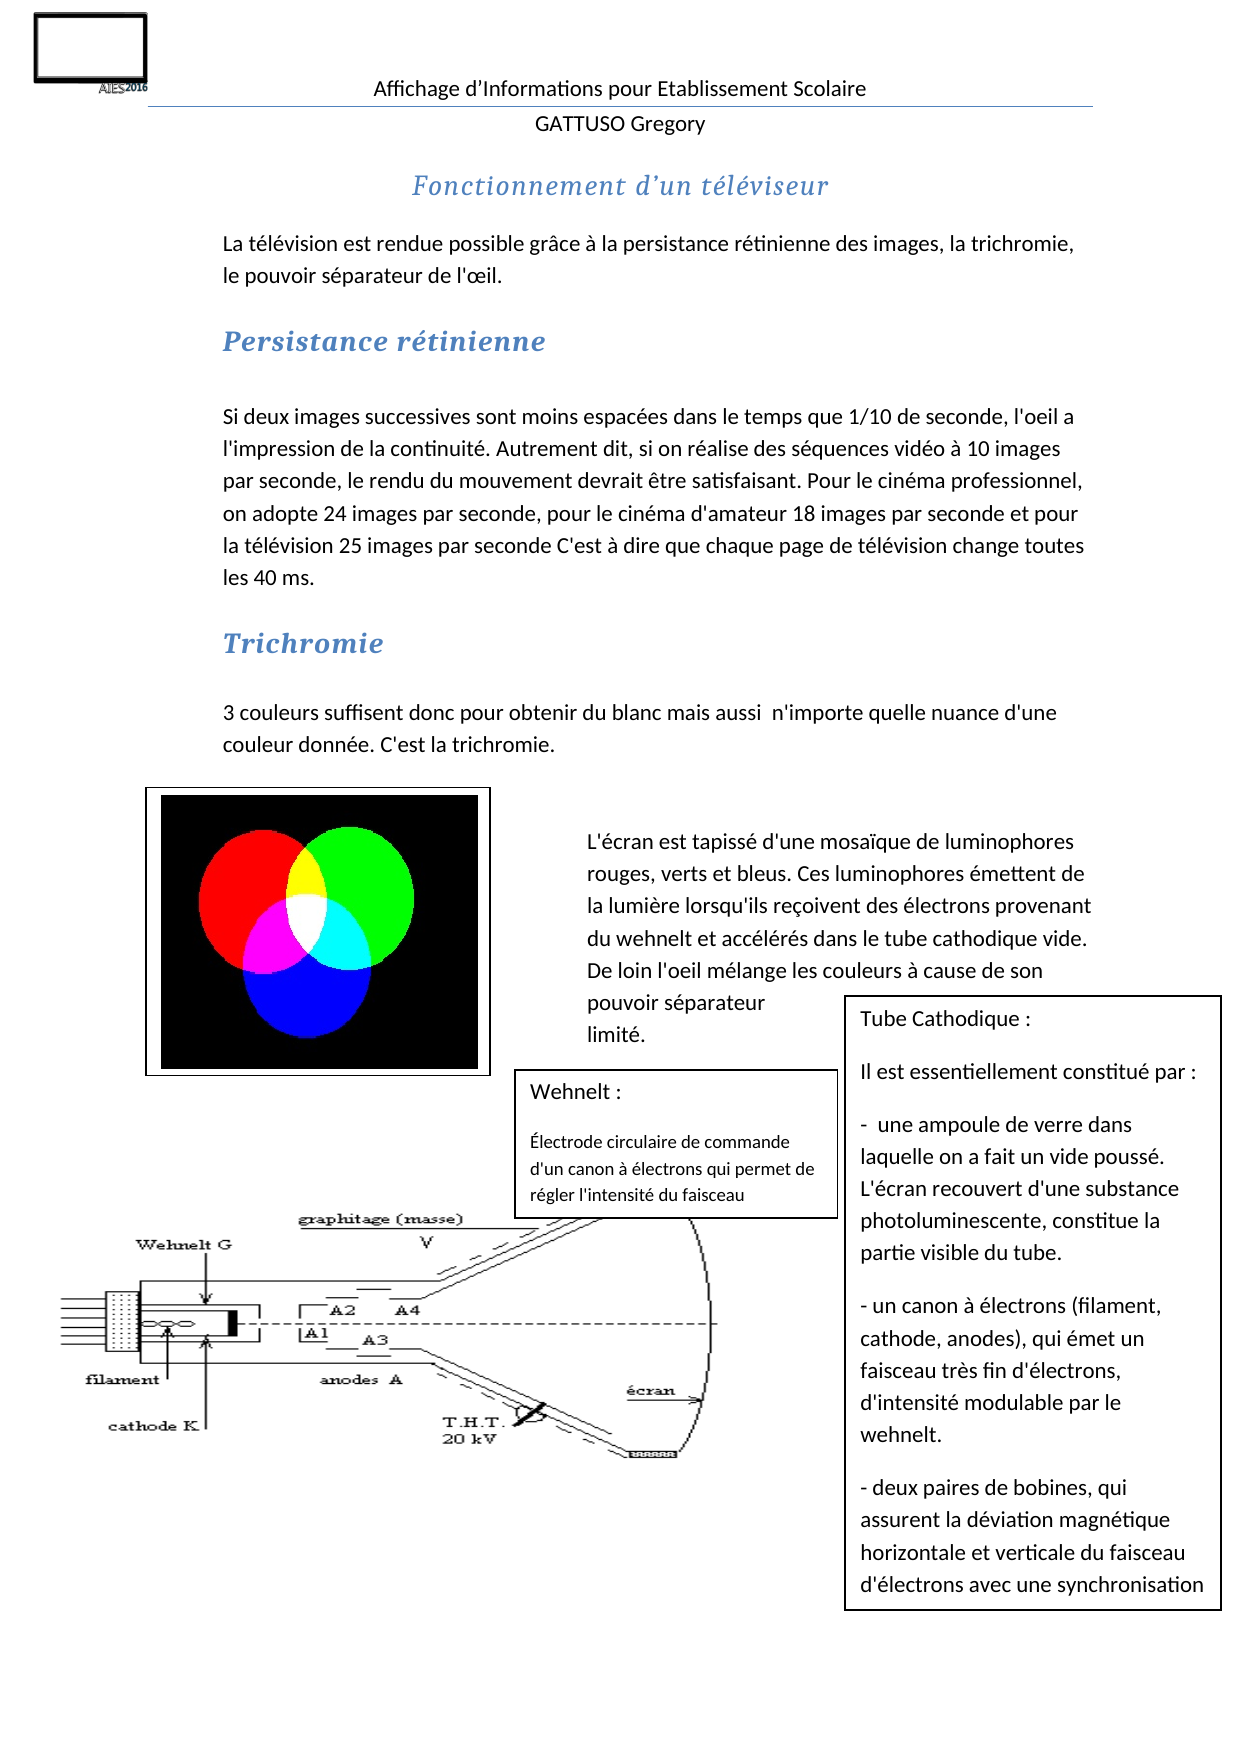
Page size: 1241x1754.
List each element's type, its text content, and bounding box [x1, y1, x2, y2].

list La télévision est rendue possible grâce à la persistance rétinienne des images, la trichromie, le pouvoir séparateur de l'œil. [223, 229, 1093, 289]
list Si deux images successives sont moins espacées dans le temps que 1/10 de seconde, l'oeil a l'impression de la continuité. Autrement dit, si on réalise des séquences vidéo à 10 images par seconde, le rendu du mouvement devrait être satisfaisant. Pour le cinéma professionnel, on adopte 24 images par seconde, pour le cinéma d'amateur 18 images par seconde et pour la télévision 25 images par seconde C'est à dire que chaque page de télévision change toutes les 40 ms. [223, 402, 1093, 591]
picture [33, 0, 148, 114]
list Fonctionnement d’un téléviseur [148, 169, 1093, 203]
list Trichromie [223, 628, 1093, 661]
list 3 couleurs suffisent donc pour obtenir du blanc mais aussi n'importe quelle nuance d'une couleur donnée. C'est la trichromie. [223, 698, 1093, 758]
picture [48, 1184, 737, 1462]
picture [161, 795, 478, 1069]
list Persistance rétinienne [223, 325, 1093, 359]
list L'écran est tapissé d'une mosaïque de luminophores rouges, verts et bleus. Ces luminophores émettent de la lumière lorsqu'ils reçoivent des électrons provenant du wehnelt et accélérés dans le tube cathodique vide. De loin l'oeil mélange les couleurs à cause de son pouvoir séparateur limité. [491, 827, 1093, 1048]
